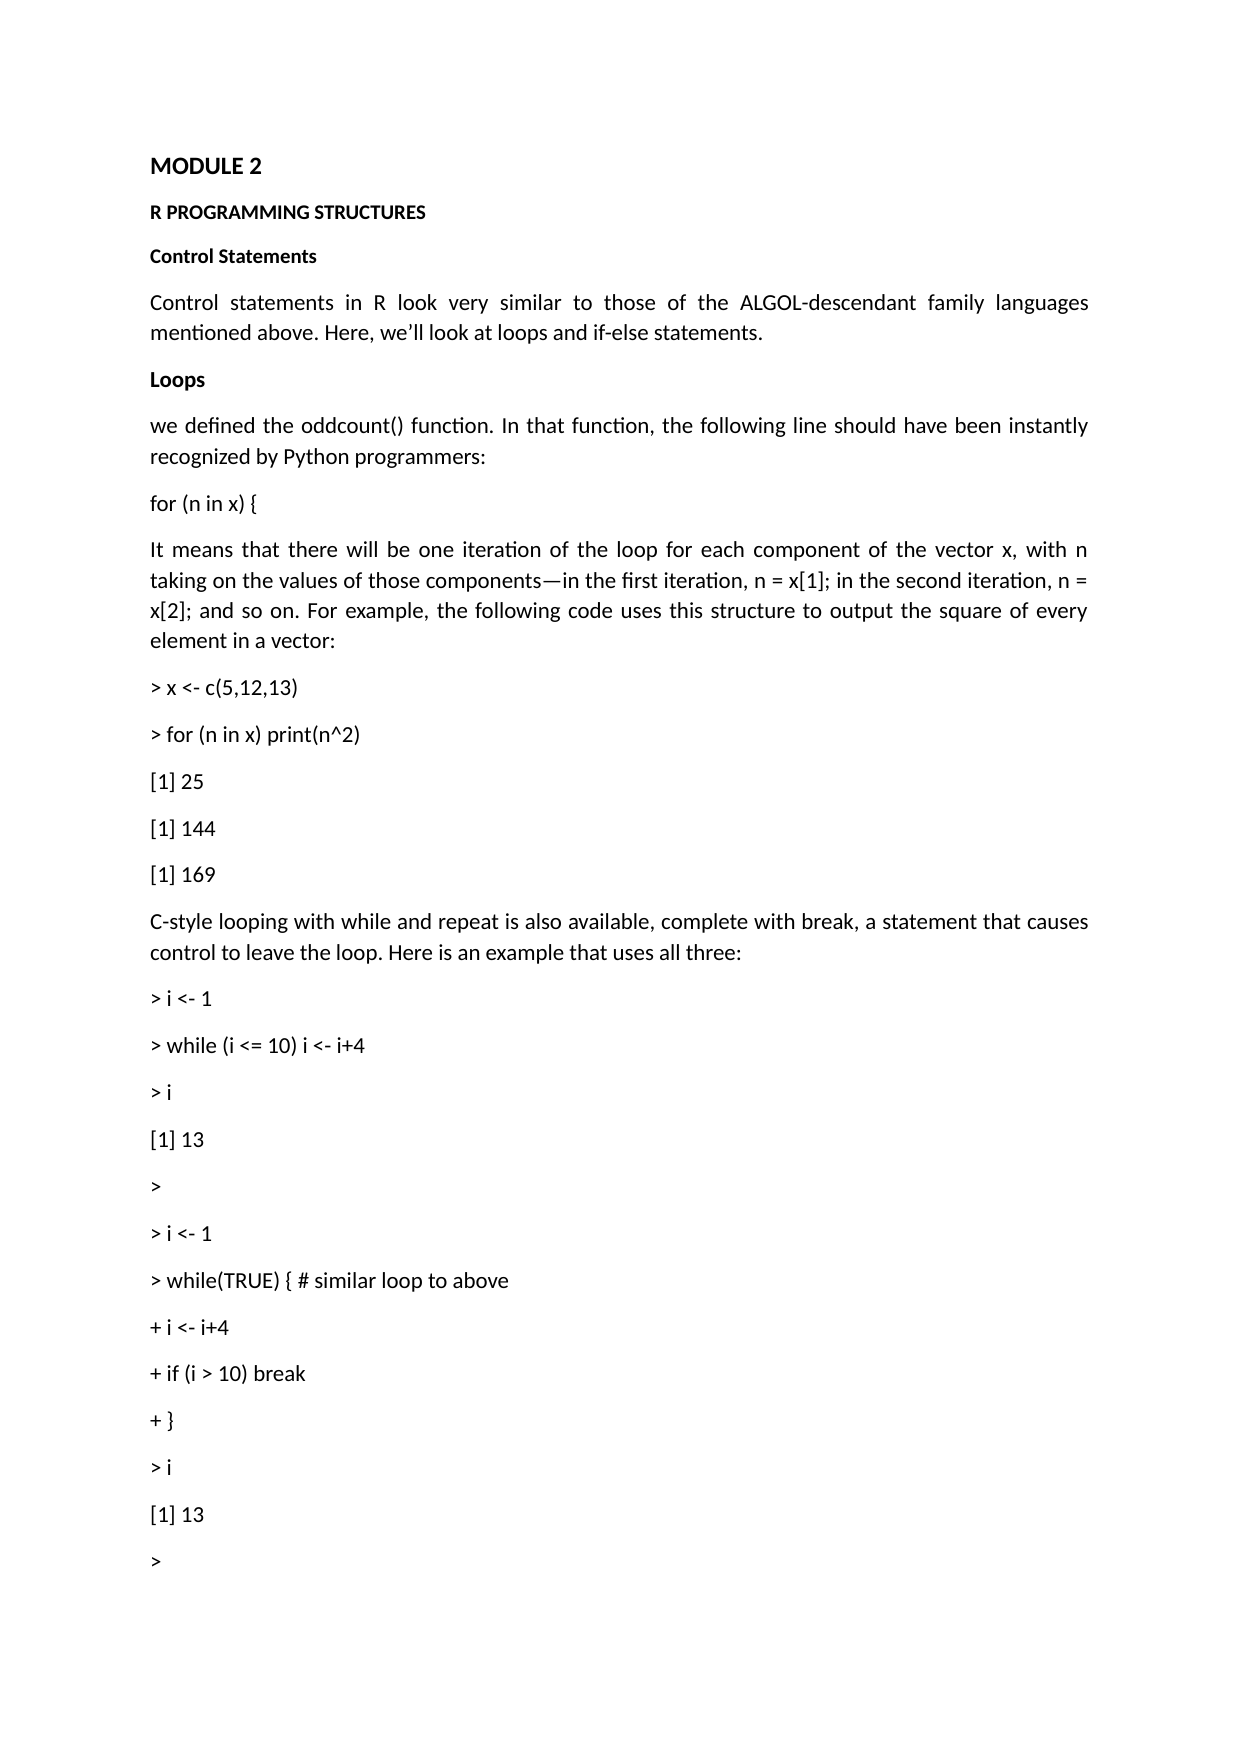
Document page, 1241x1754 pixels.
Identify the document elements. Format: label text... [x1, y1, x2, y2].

text > while(TRUE) { # similar loop to above [150, 1266, 1090, 1294]
text we defined the oddcount() function. In that function, the following line should have been instantly recognized by Python programmers: [150, 412, 1090, 470]
text MODULE 2 [150, 150, 1090, 181]
text It means that there will be one iteration of the loop for each component of the vector x, with n taking on the values of those components—in the first iteration, n = x[1]; in the second iteration, n = x[2]; and so on. For example, the following code uses this structure to output the square of every element in a vector: [150, 536, 1090, 654]
text > i [150, 1453, 1090, 1481]
text > [150, 1547, 1090, 1575]
text [1] 144 [150, 814, 1090, 842]
text + i <- i+4 [150, 1313, 1090, 1341]
text > for (n in x) print(n^2) [150, 720, 1090, 748]
text > i [150, 1078, 1090, 1106]
text R PROGRAMMING STRUCTURES [150, 199, 1090, 225]
text > i <- 1 [150, 984, 1090, 1013]
text for (n in x) { [150, 489, 1090, 517]
text + } [150, 1406, 1090, 1434]
text Control statements in R look very similar to those of the ALGOL-descendant family languages mentioned above. Here, we’ll look at loops and if-else statements. [150, 288, 1090, 346]
text [1] 13 [150, 1125, 1090, 1153]
text Loops [150, 365, 1090, 393]
text [1] 13 [150, 1500, 1090, 1528]
text [1] 25 [150, 767, 1090, 795]
text > i <- 1 [150, 1219, 1090, 1247]
text Control Statements [150, 244, 1090, 269]
text > [150, 1172, 1090, 1200]
text > x <- c(5,12,13) [150, 673, 1090, 701]
text C-style looping with while and repeat is also available, complete with break, a statement that causes control to leave the loop. Here is an example that uses all three: [150, 907, 1090, 966]
text > while (i <= 10) i <- i+4 [150, 1031, 1090, 1059]
text [1] 169 [150, 861, 1090, 889]
text + if (i > 10) break [150, 1359, 1090, 1388]
